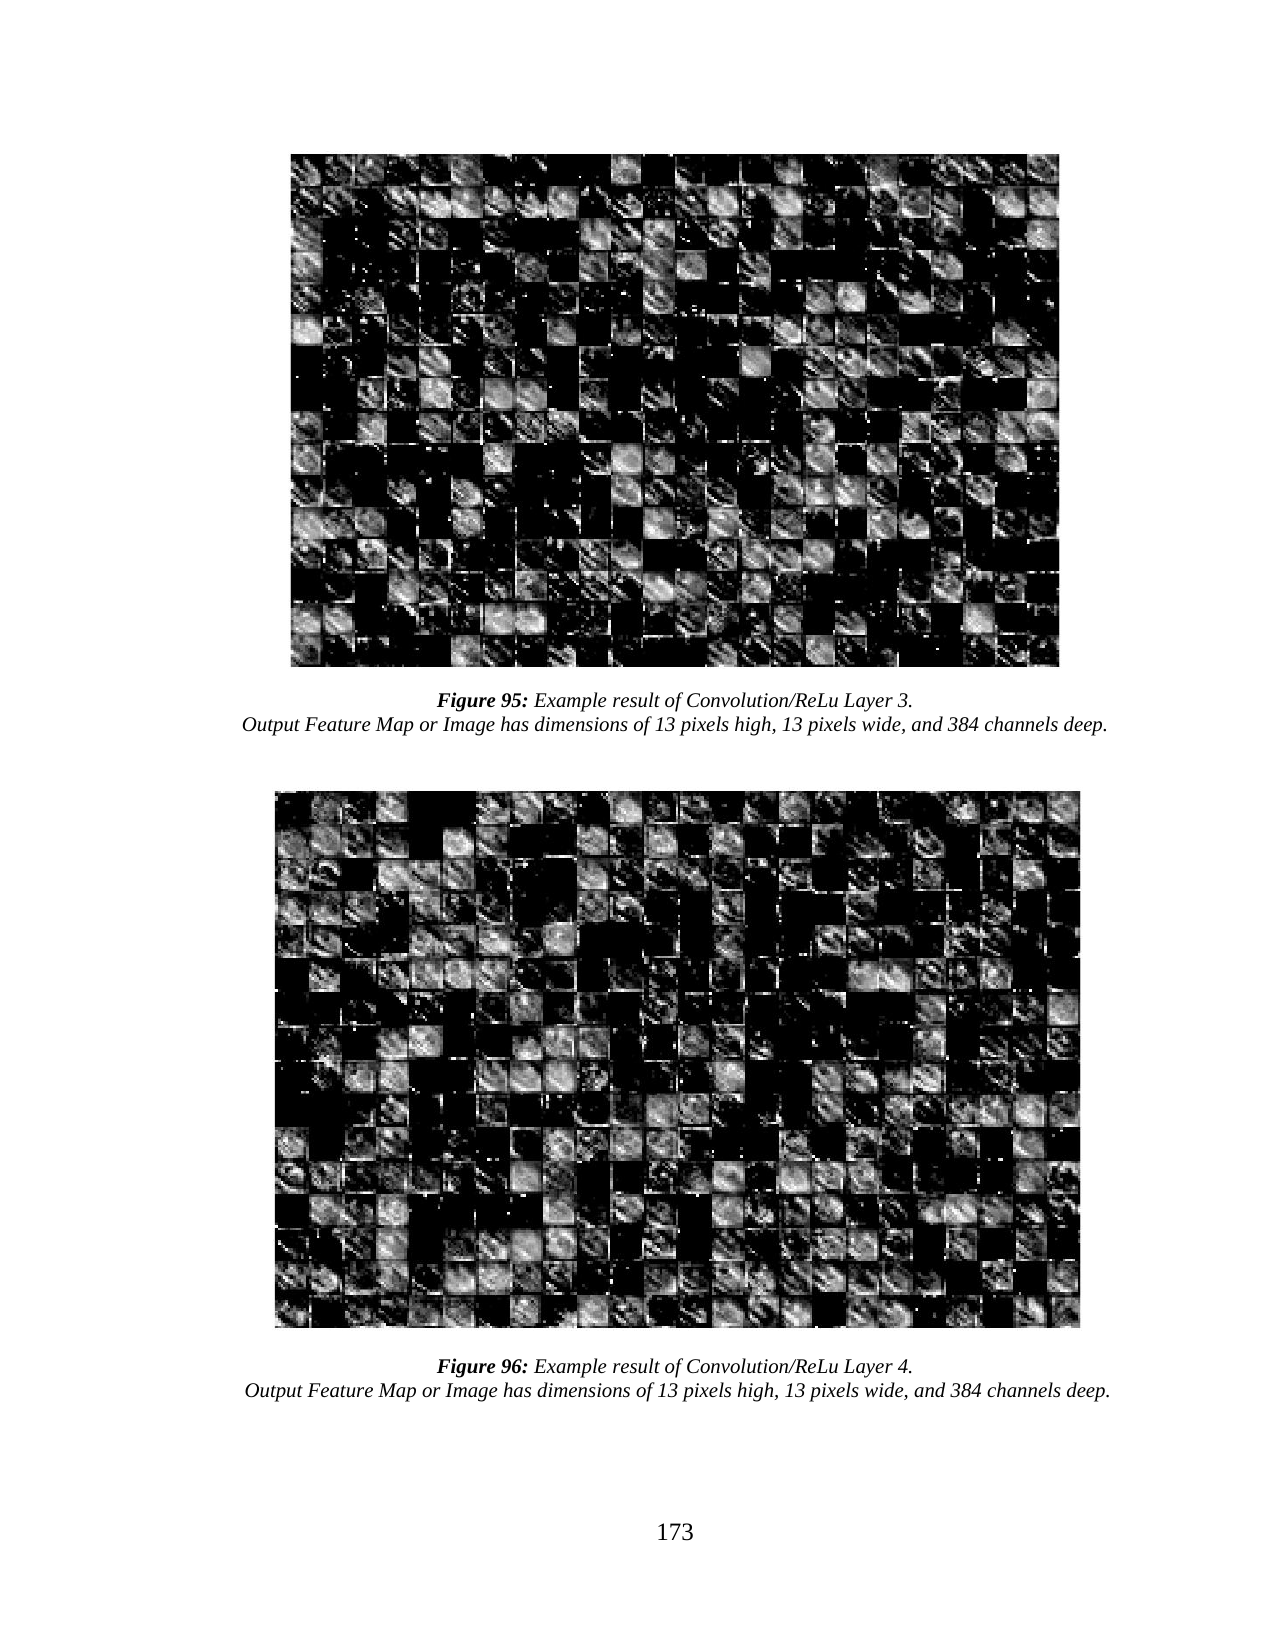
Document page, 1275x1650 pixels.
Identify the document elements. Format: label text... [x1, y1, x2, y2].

picture [267, 783, 1083, 1336]
text Figure 96: Example result of Convolution/ReLu Layer 4. [225, 1354, 1125, 1378]
text Figure 95: Example result of Convolution/ReLu Layer 3. [225, 688, 1125, 712]
text Output Feature Map or Image has dimensions of 13 pixels high, 13 pixels wide, and 384 channels deep. [225, 712, 1125, 736]
picture [286, 150, 1064, 669]
text Output Feature Map or Image has dimensions of 13 pixels high, 13 pixels wide, and 384 channels deep. [225, 1378, 1125, 1402]
